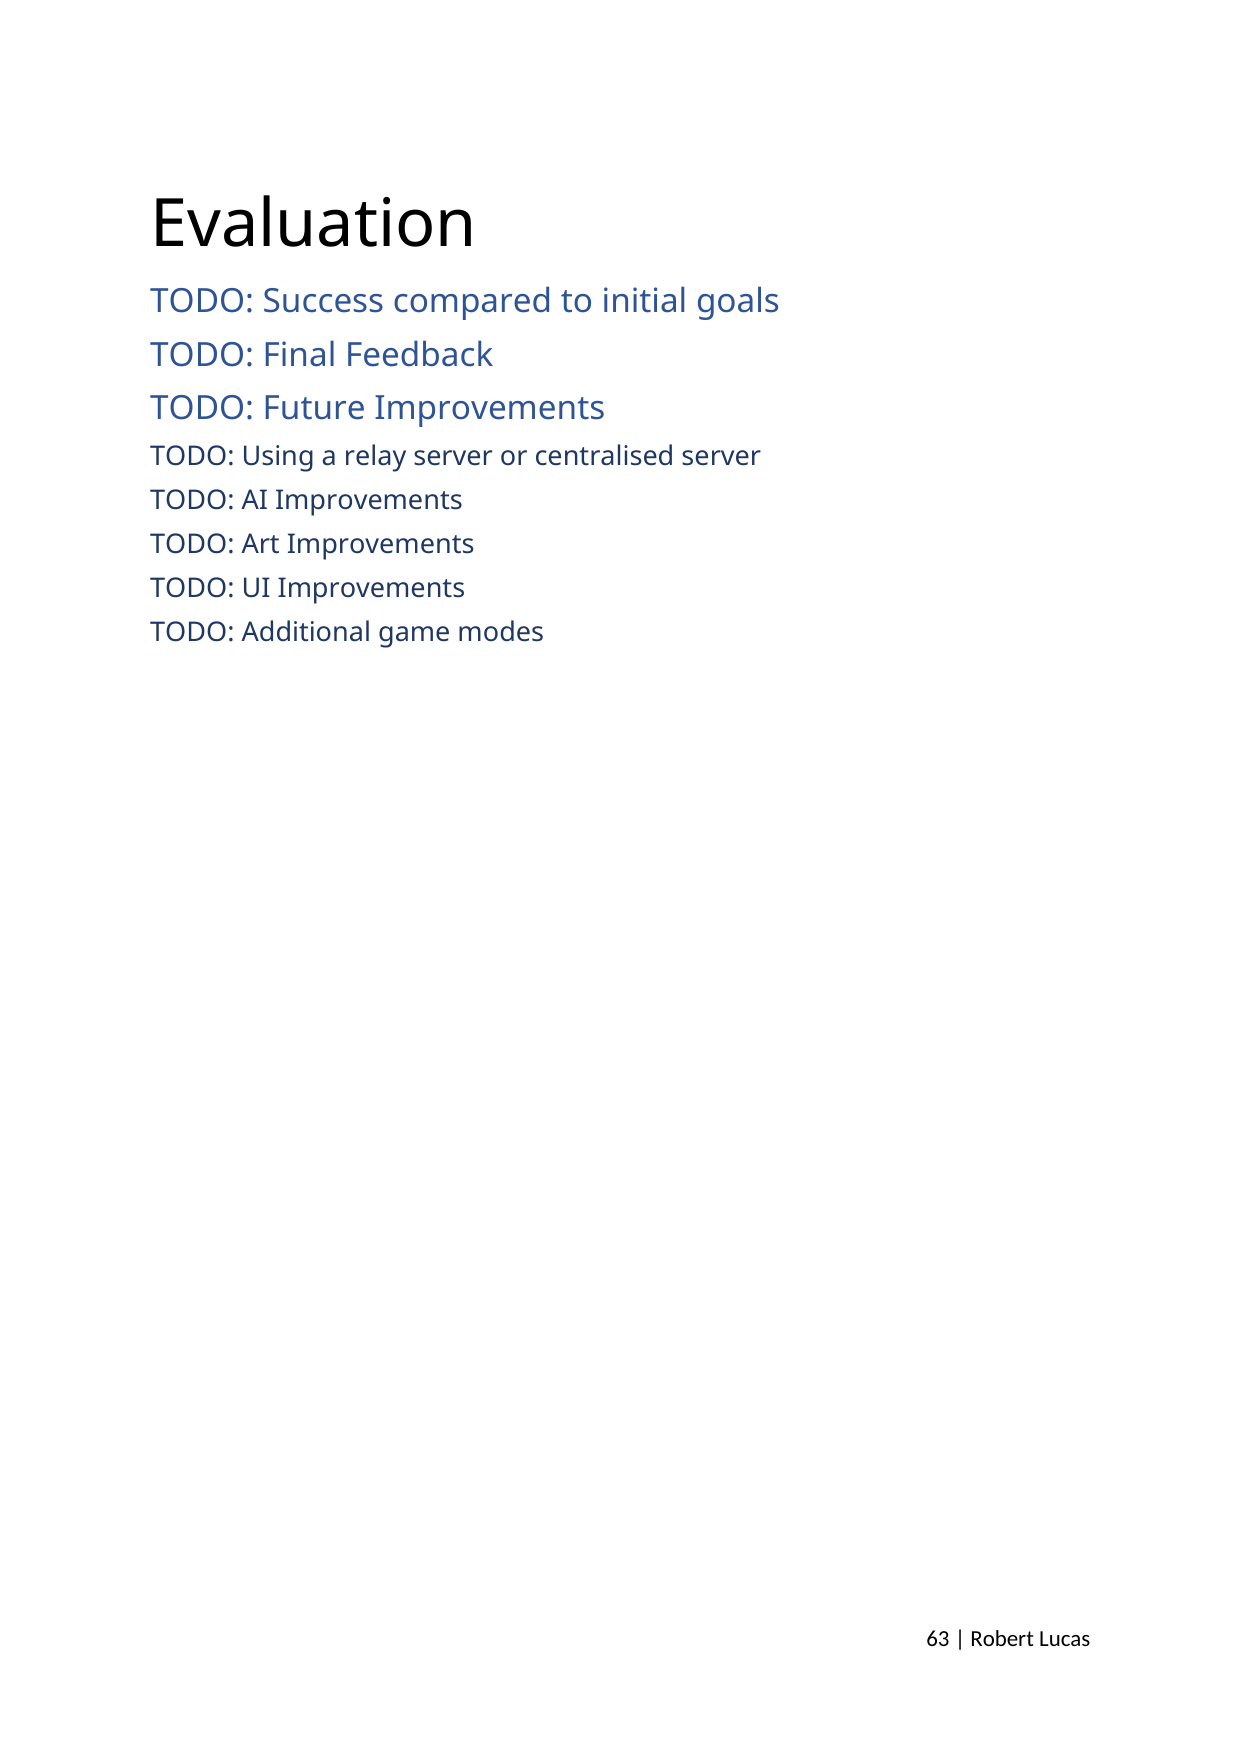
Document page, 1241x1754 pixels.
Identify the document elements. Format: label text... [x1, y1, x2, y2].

subtitle Evaluation [150, 175, 1090, 266]
subtitle TODO: Future Improvements [150, 383, 1090, 429]
subtitle TODO: Using a relay server or centralised server [150, 437, 1090, 473]
subtitle TODO: Art Improvements [150, 524, 1090, 561]
subtitle TODO: AI Improvements [150, 481, 1090, 517]
subtitle TODO: UI Improvements [150, 568, 1090, 605]
subtitle TODO: Additional game modes [150, 612, 1090, 649]
subtitle TODO: Success compared to initial goals [150, 277, 1090, 323]
subtitle TODO: Final Feedback [150, 330, 1090, 376]
